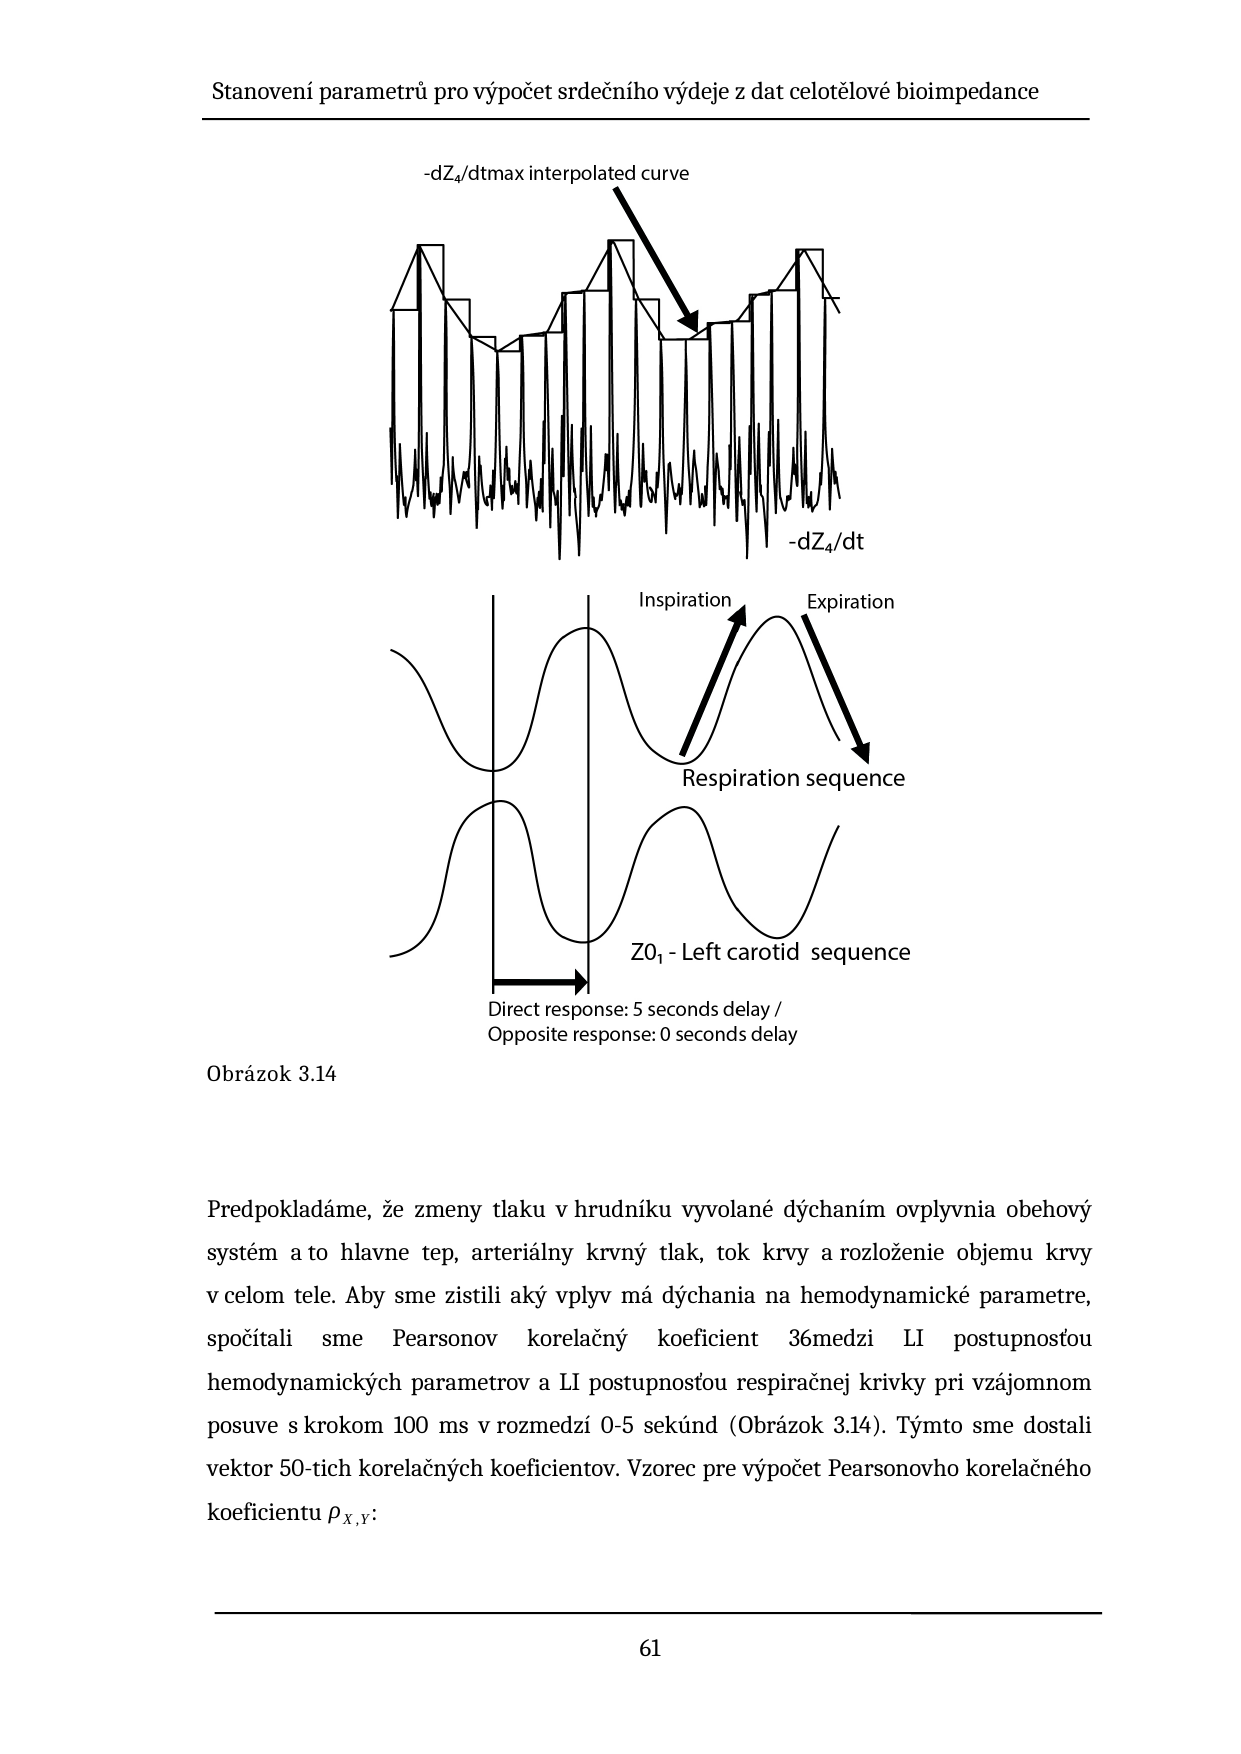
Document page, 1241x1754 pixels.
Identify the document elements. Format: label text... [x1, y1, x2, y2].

picture [389, 162, 911, 1046]
